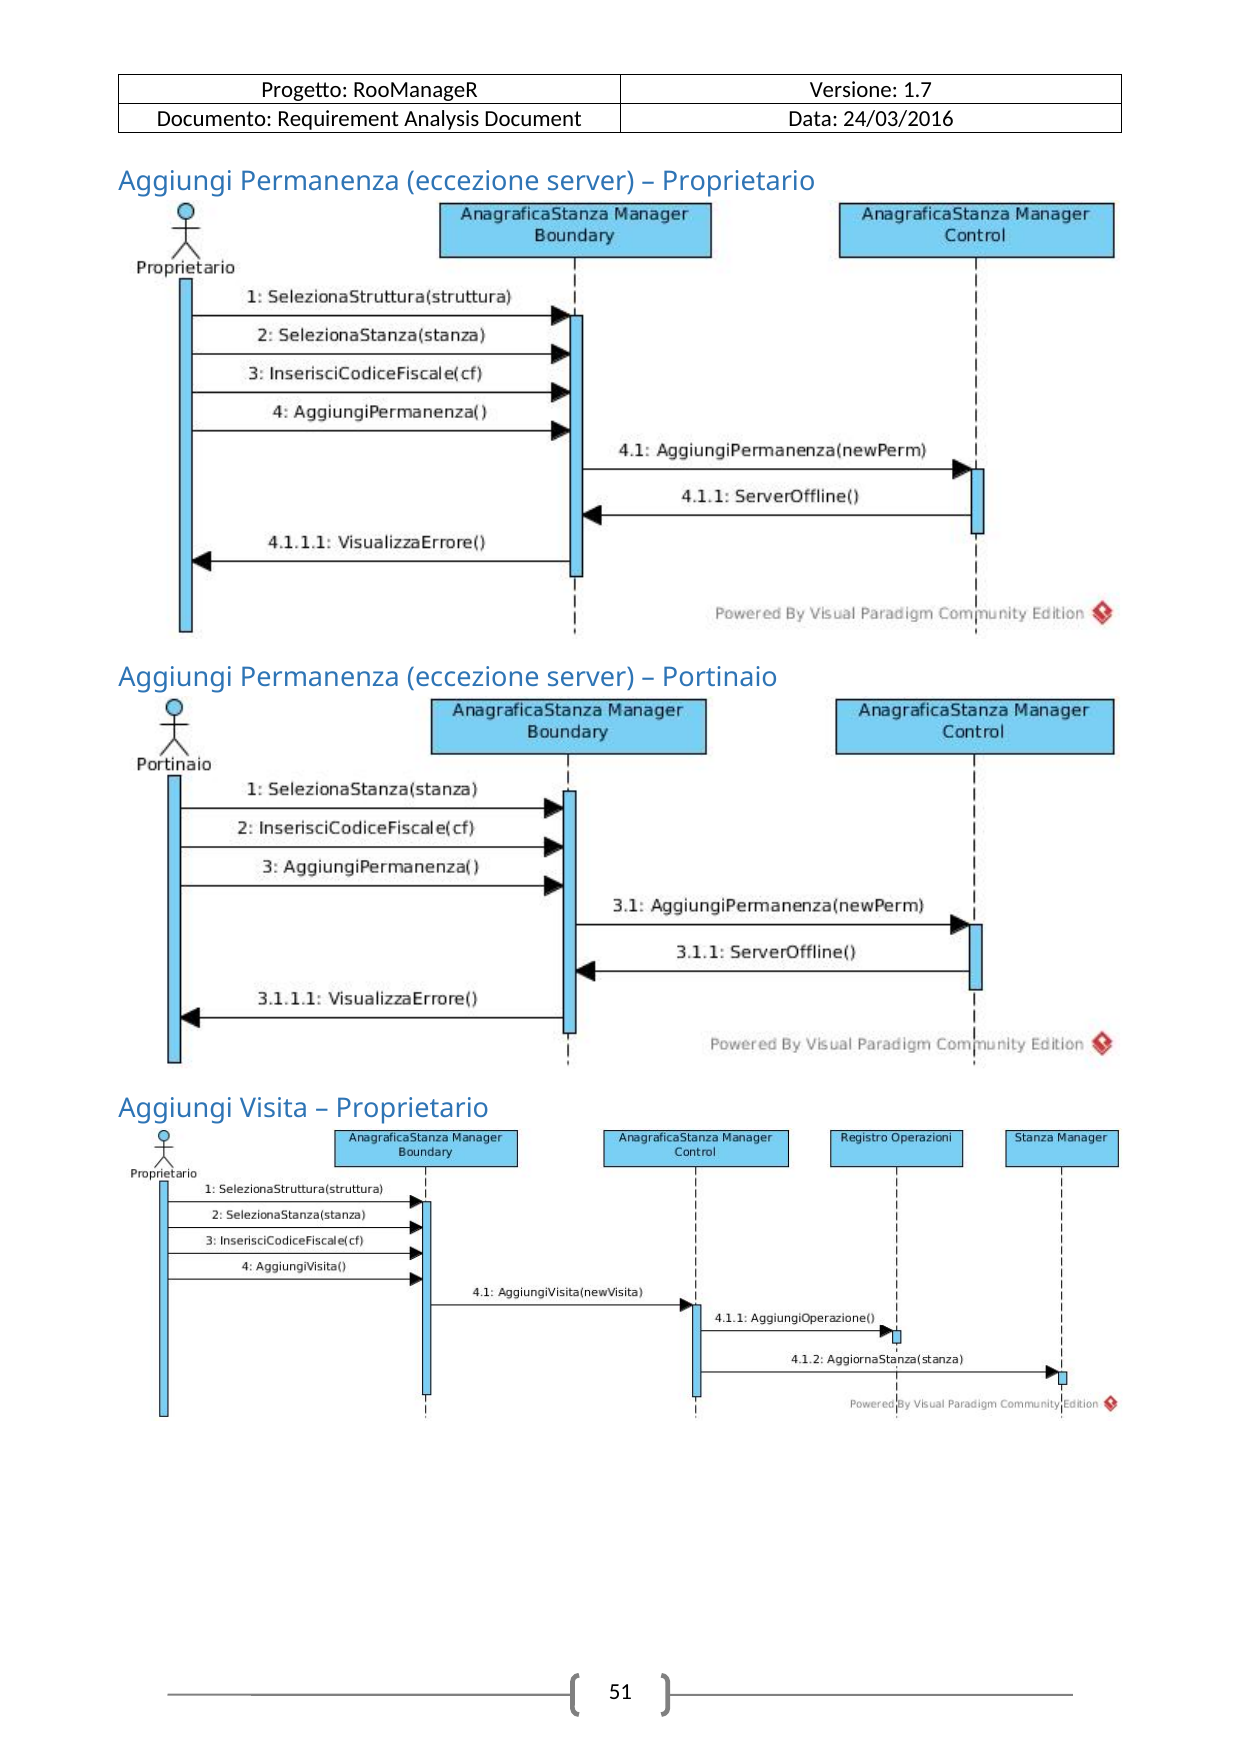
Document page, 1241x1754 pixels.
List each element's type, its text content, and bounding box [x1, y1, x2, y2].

picture [118, 696, 1121, 1070]
subtitle Aggiungi Permanenza (eccezione server) – Portinaio [118, 657, 1122, 694]
subtitle Aggiungi Visita – Proprietario [118, 1089, 1122, 1126]
picture [118, 200, 1121, 639]
picture [118, 1128, 1123, 1421]
subtitle Aggiungi Permanenza (eccezione server) – Proprietario [118, 161, 1122, 198]
